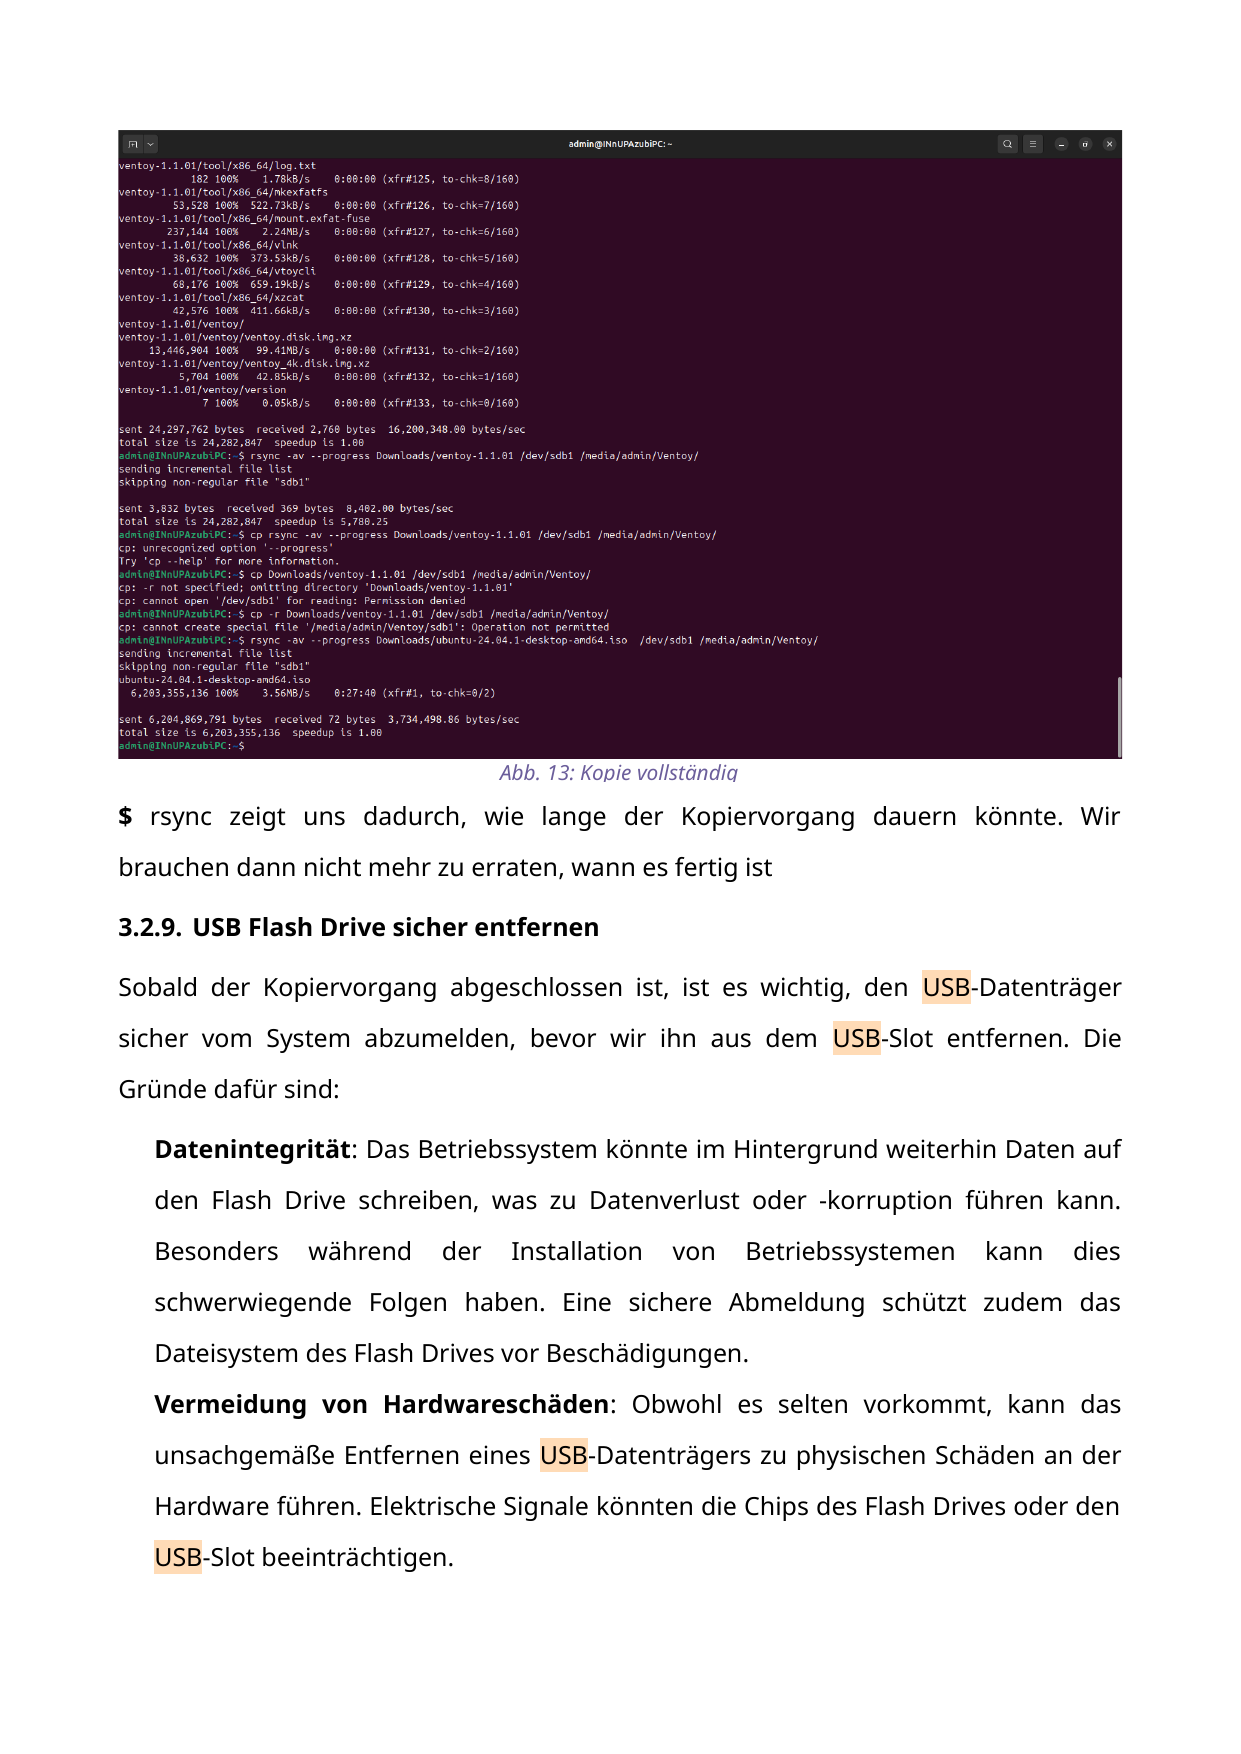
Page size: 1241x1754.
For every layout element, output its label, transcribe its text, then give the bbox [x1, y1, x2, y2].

picture [118, 130, 1123, 759]
subtitle USB Flash Drive sicher entfernen [118, 909, 1122, 944]
text $ rsync zeigt uns dadurch, wie lange der Kopiervorgang dauern könnte. Wir brauchen dann nicht mehr zu erraten, wann es fertig ist [118, 782, 1122, 884]
text Vermeidung von Hardwareschäden: Obwohl es selten vorkommt, kann das unsachgemäße Entfernen eines USB-Datenträgers zu physischen Schäden an der Hardware führen. Elektrische Signale könnten die Chips des Flash Drives oder den USB-Slot beeinträchtigen. [154, 1387, 1122, 1574]
list Datenintegrität: Das Betriebssystem könnte im Hintergrund weiterhin Daten auf den Flash Drive schreiben, was zu Datenverlust oder -korruption führen kann. Besonders während der Installation von Betriebssystemen kann dies schwerwiegende Folgen haben. Eine sichere Abmeldung schützt zudem das Dateisystem des Flash Drives vor Beschädigungen. [154, 1132, 1122, 1370]
text Sobald der Kopiervorgang abgeschlossen ist, ist es wichtig, den USB-Datenträger sicher vom System abzumelden, bevor wir ihn aus dem USB-Slot entfernen. Die Gründe dafür sind: [118, 969, 1122, 1106]
